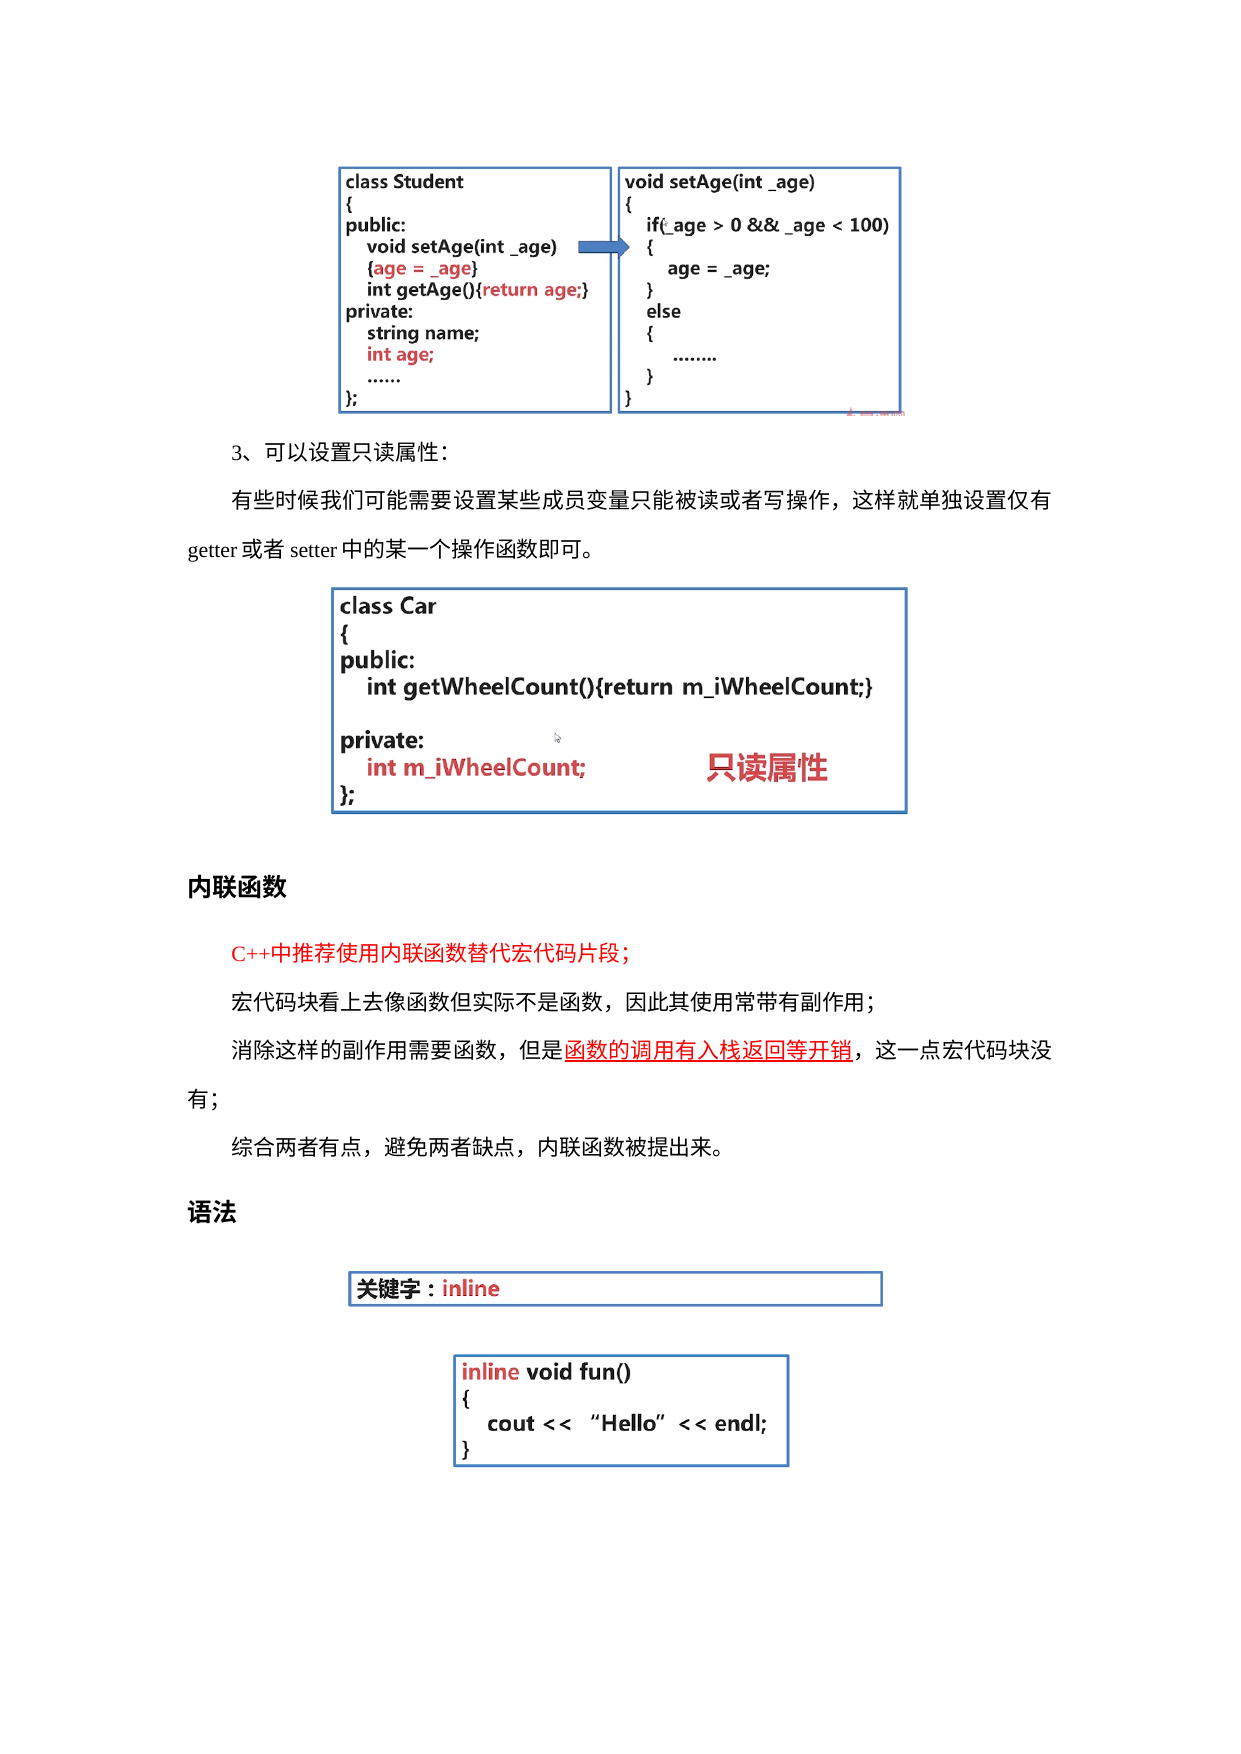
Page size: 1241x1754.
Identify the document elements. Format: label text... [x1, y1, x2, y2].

subtitle 内联函数 [187, 853, 1053, 918]
text 3、可以设置只读属性： [187, 434, 1053, 467]
text 有些时候我们可能需要设置某些成员变量只能被读或者写操作，这样就单独设置仅有getter或者setter中的某一个操作函数即可。 [187, 483, 1053, 564]
text C++中推荐使用内联函数替代宏代码片段； [187, 936, 1053, 968]
picture [324, 580, 916, 818]
text 宏代码块看上去像函数但实际不是函数，因此其使用常带有副作用； [187, 984, 1053, 1017]
picture [341, 1261, 899, 1476]
text 消除这样的副作用需要函数，但是函数的调用有入栈返回等开销，这一点宏代码块没有； [187, 1032, 1053, 1114]
text 综合两者有点，避免两者缺点，内联函数被提出来。 [187, 1129, 1053, 1162]
picture [334, 162, 906, 416]
subtitle 语法 [187, 1178, 1053, 1243]
